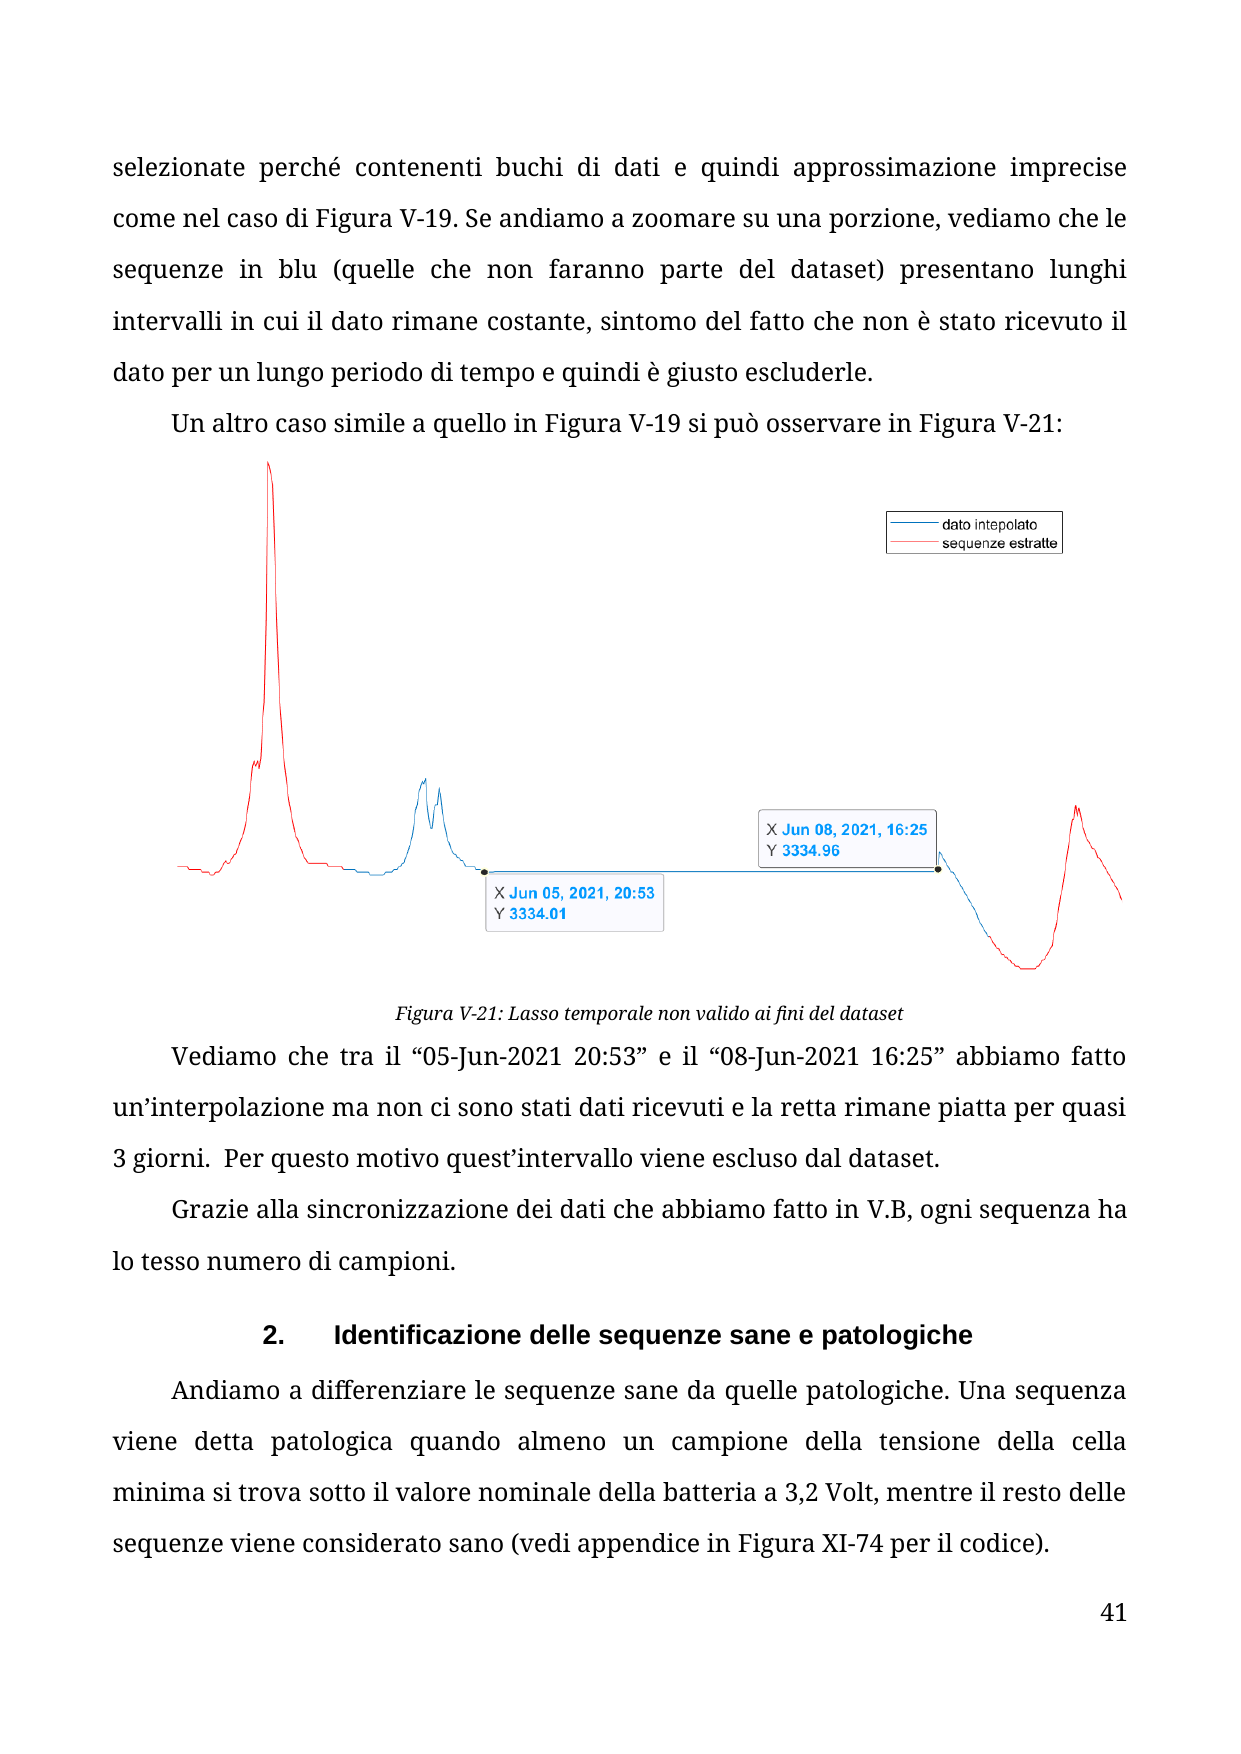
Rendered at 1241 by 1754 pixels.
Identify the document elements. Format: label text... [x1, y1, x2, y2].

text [112, 150, 1128, 388]
text Grazie alla sincronizzazione dei dati che abbiamo fatto in V.B, ogni sequenza ha lo tesso numero di campioni. [112, 1192, 1128, 1277]
picture [177, 456, 1123, 988]
text Vediamo che tra il “05-Jun-2021 20:53” e il “08-Jun-2021 16:25” abbiamo fatto un’interpolazione ma non ci sono stati dati ricevuti e la retta rimane piatta per quasi 3 giorni. Per questo motivo quest’intervallo viene escluso dal dataset. [112, 1039, 1128, 1175]
subtitle Identificazione delle sequenze sane e patologiche [262, 1319, 1128, 1350]
